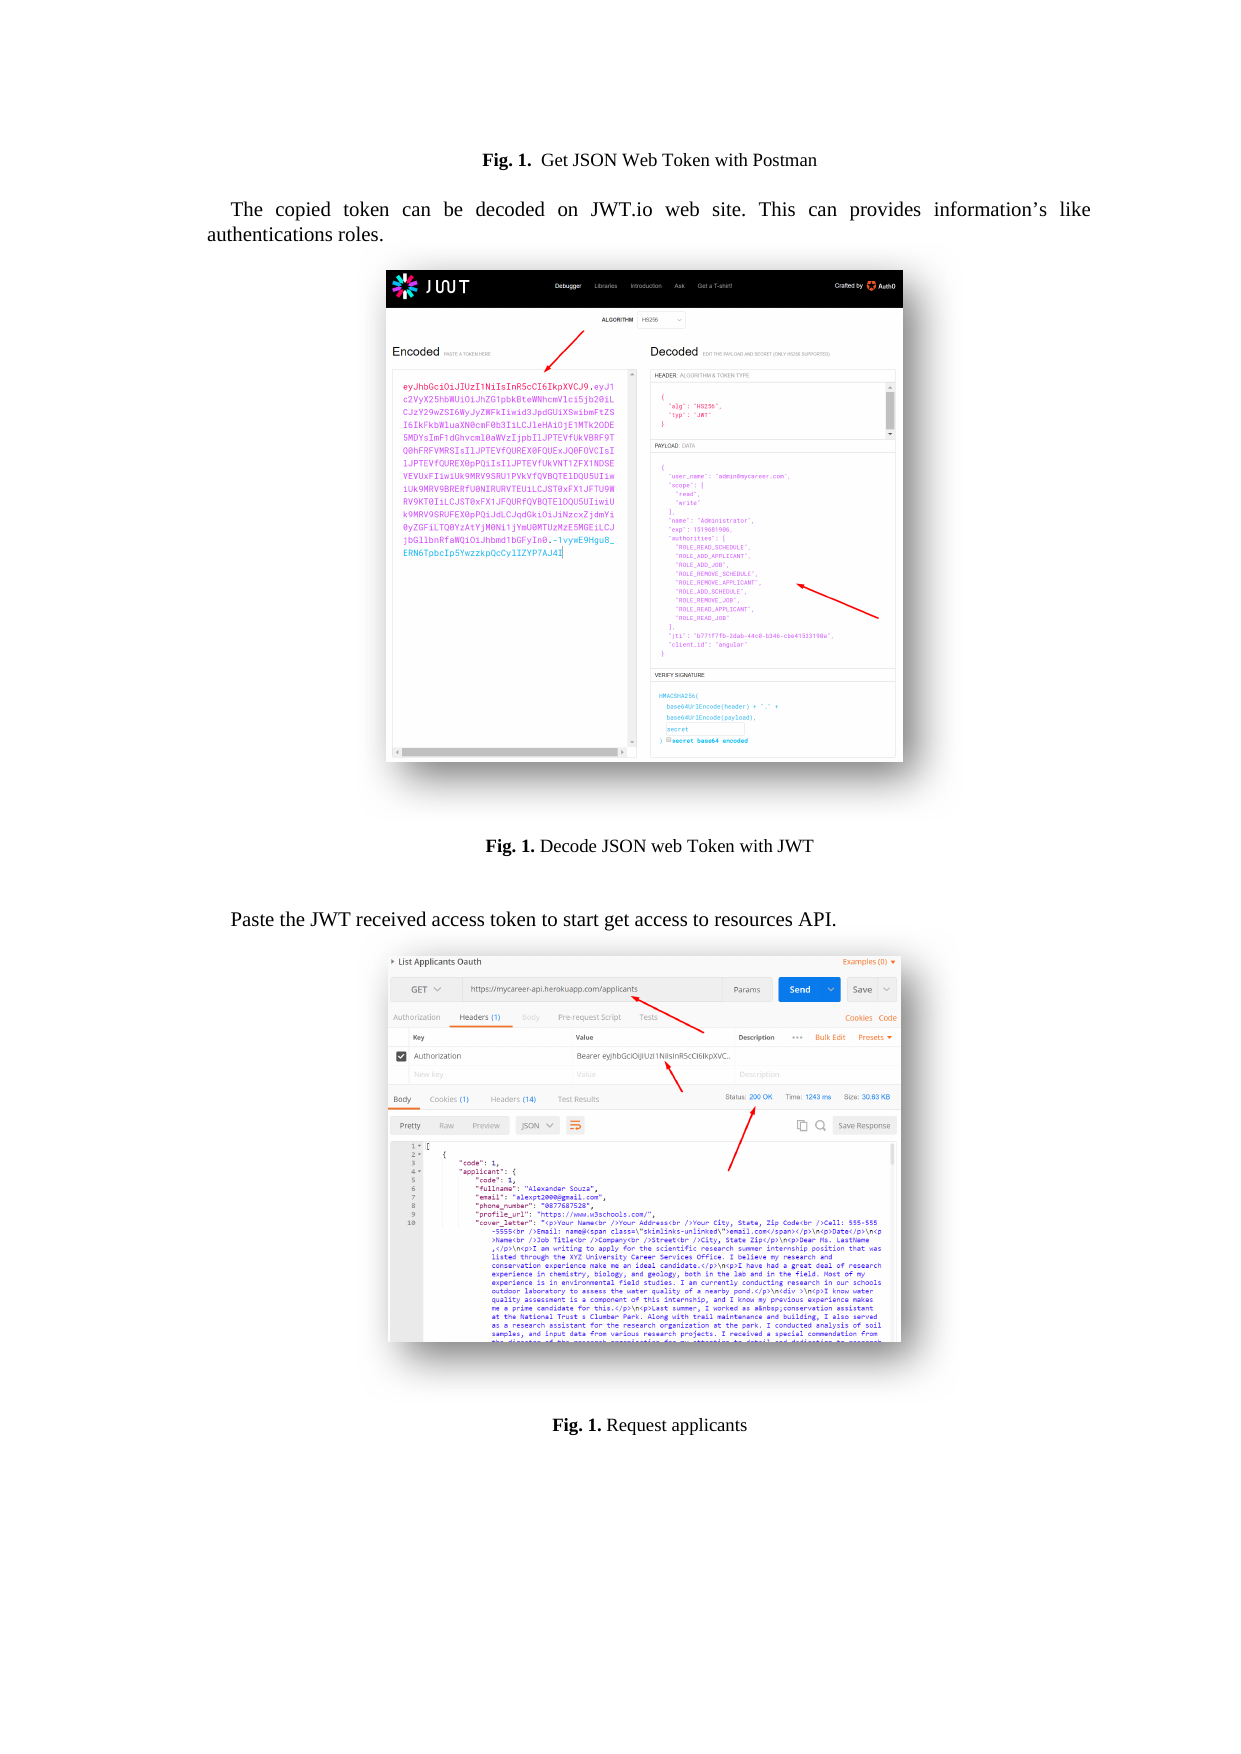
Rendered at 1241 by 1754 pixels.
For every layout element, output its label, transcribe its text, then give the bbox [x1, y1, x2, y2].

text The copied token can be decoded on JWT.io web site. This can provides information’s like authentications roles. [207, 196, 1092, 246]
text Paste the JWT received access token to start get access to resources API. [207, 906, 1092, 931]
picture [386, 270, 903, 762]
picture [388, 956, 901, 1342]
